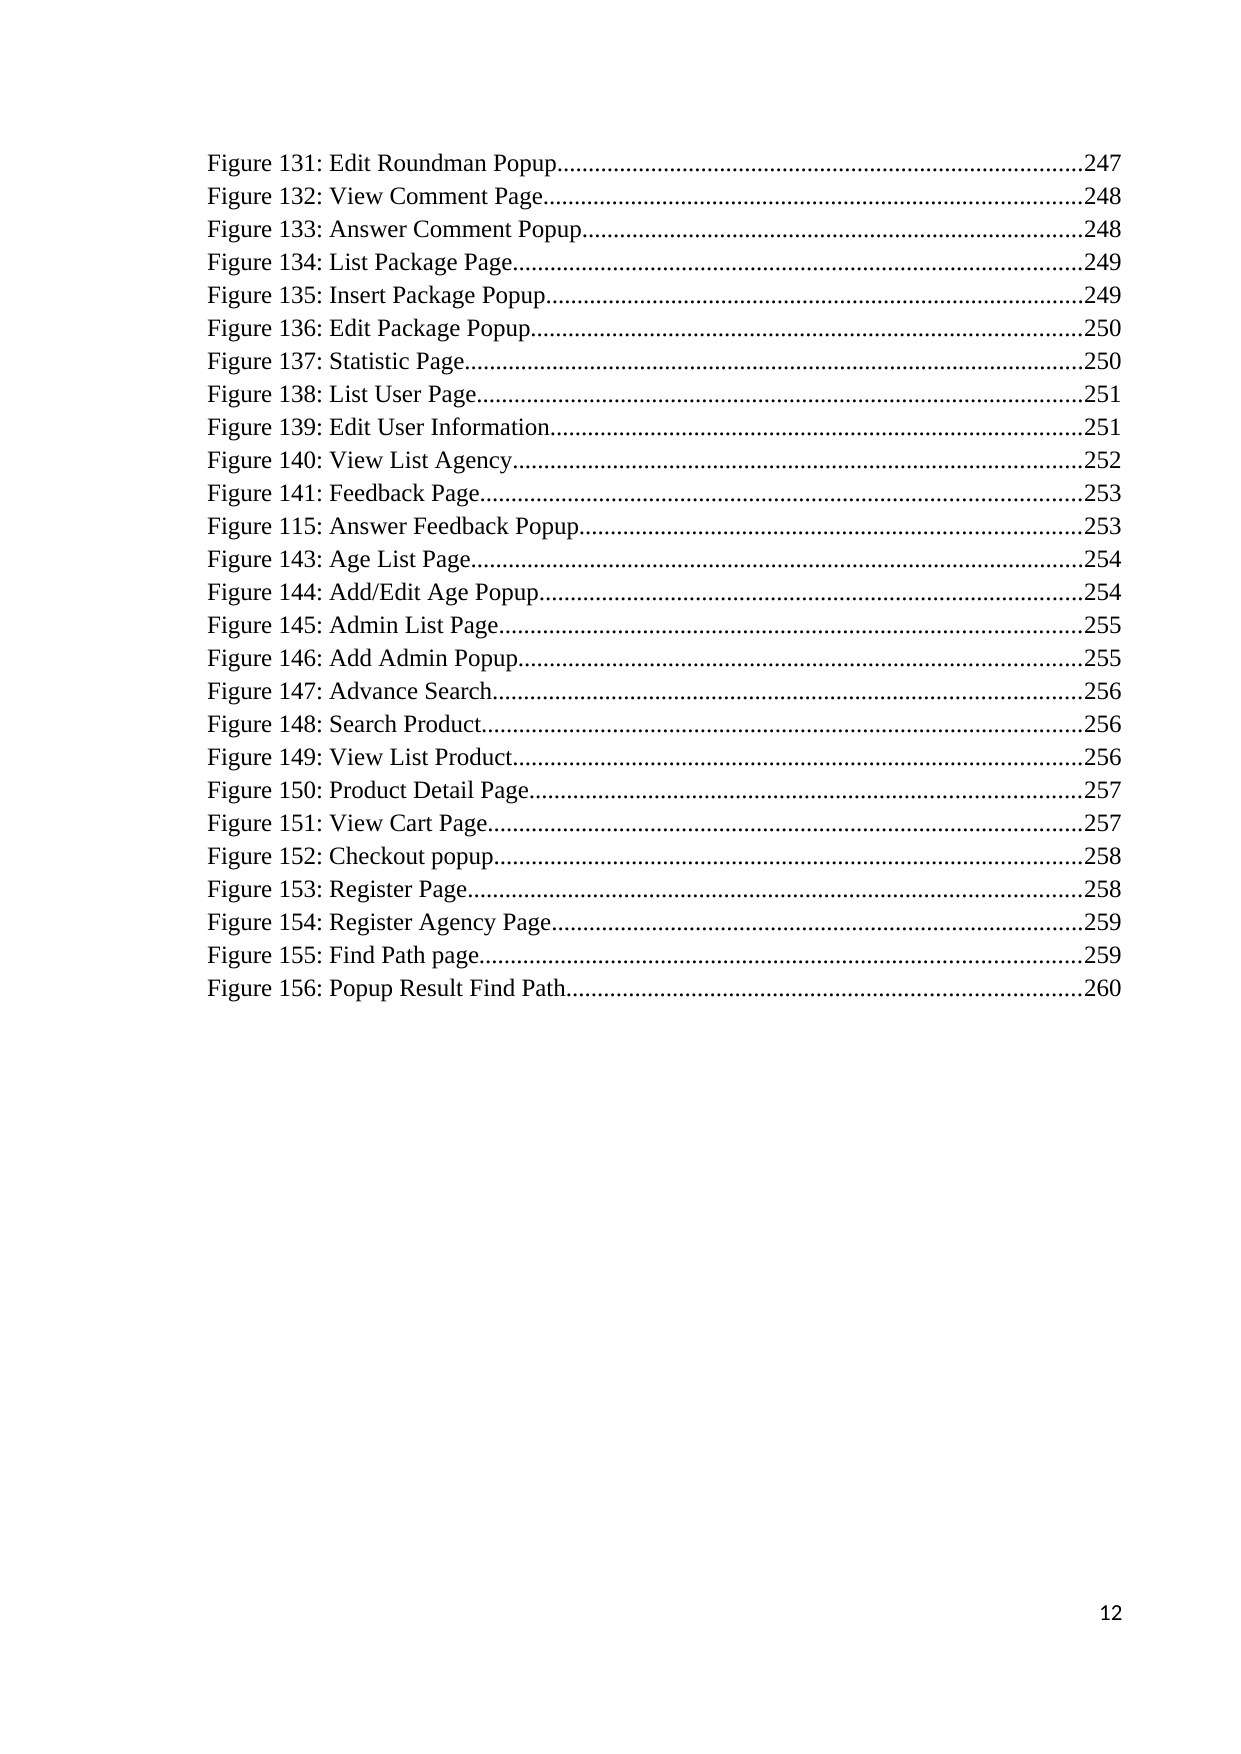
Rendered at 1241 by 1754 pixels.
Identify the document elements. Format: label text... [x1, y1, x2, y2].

text Figure 147: Advance Search 256 [207, 676, 1122, 705]
text Figure 156: Popup Result Find Path 260 [207, 973, 1122, 1002]
text Figure 151: View Cart Page 257 [207, 808, 1122, 837]
text Figure 133: Answer Comment Popup 248 [207, 214, 1122, 242]
text Figure 150: Product Detail Page 257 [207, 775, 1122, 804]
text Figure 145: Admin List Page 255 [207, 610, 1122, 639]
text Figure 149: View List Product 256 [207, 742, 1122, 771]
text Figure 155: Find Path page 259 [207, 940, 1122, 969]
text Figure 146: Add Admin Popup 255 [207, 643, 1122, 672]
text Figure 137: Statistic Page 250 [207, 346, 1122, 374]
text Figure 115: Answer Feedback Popup 253 [207, 511, 1122, 540]
text Figure 140: View List Agency 252 [207, 445, 1122, 474]
text Figure 143: Age List Page 254 [207, 544, 1122, 573]
text Figure 153: Register Page 258 [207, 874, 1122, 903]
text Figure 135: Insert Package Popup 249 [207, 280, 1122, 308]
text Figure 136: Edit Package Popup 250 [207, 313, 1122, 342]
text Figure 139: Edit User Information 251 [207, 412, 1122, 441]
text Figure 152: Checkout popup 258 [207, 841, 1122, 870]
text Figure 141: Feedback Page 253 [207, 478, 1122, 507]
text Figure 148: Search Product 256 [207, 709, 1122, 738]
text Figure 154: Register Agency Page 259 [207, 907, 1122, 936]
text Figure 131: Edit Roundman Popup 247 [207, 148, 1122, 176]
text Figure 132: View Comment Page 248 [207, 181, 1122, 209]
text Figure 144: Add/Edit Age Popup 254 [207, 577, 1122, 606]
text Figure 138: List User Page 251 [207, 379, 1122, 408]
text Figure 134: List Package Page 249 [207, 247, 1122, 276]
